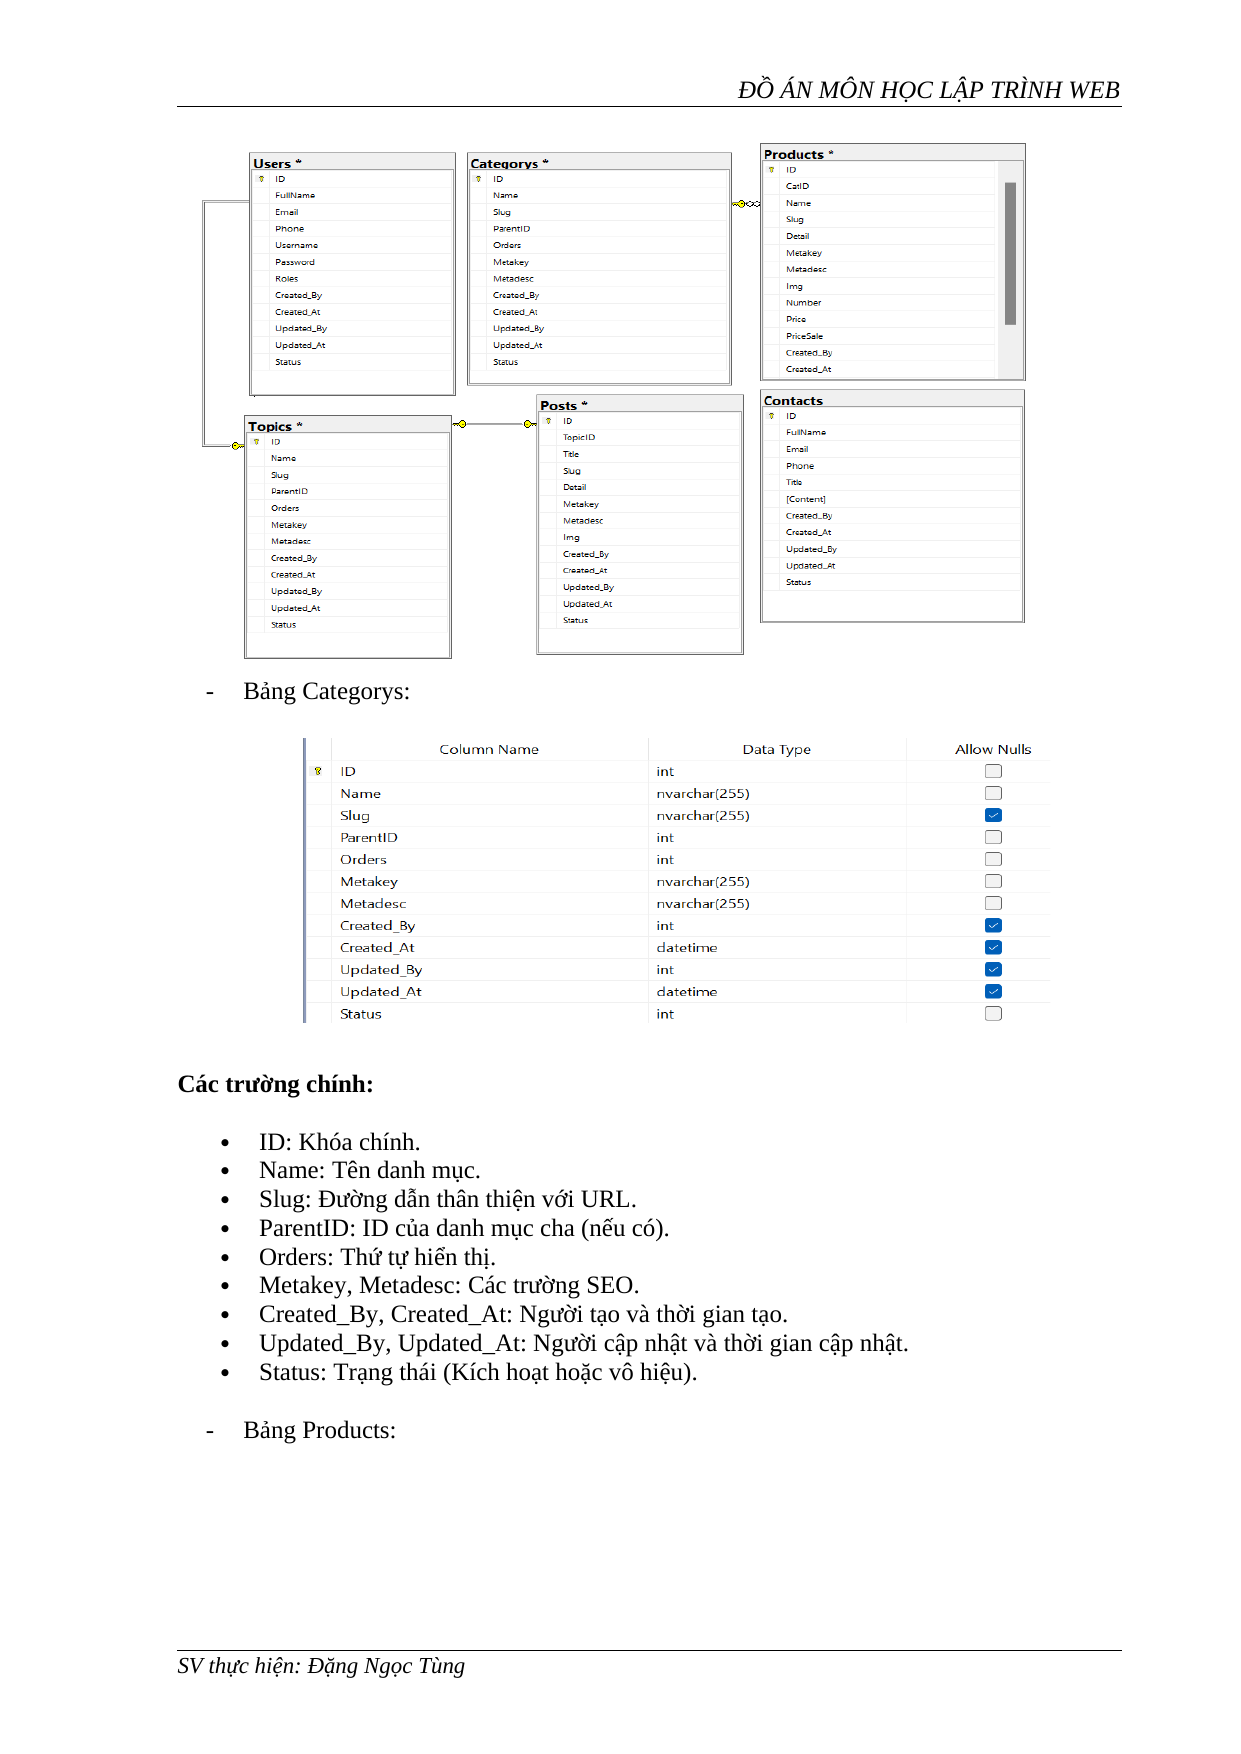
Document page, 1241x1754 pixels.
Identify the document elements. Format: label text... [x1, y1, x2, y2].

list Status: Trạng thái (Kích hoạt hoặc vô hiệu). [221, 1357, 1122, 1386]
list ID: Khóa chính. [221, 1127, 1122, 1156]
list Orders: Thứ tự hiển thị. [221, 1242, 1122, 1271]
list Created_By, Created_At: Người tạo và thời gian tạo. [221, 1299, 1122, 1328]
list Name: Tên danh mục. [221, 1156, 1122, 1184]
list Bảng Categorys: [206, 676, 1122, 705]
list ParentID: ID của danh mục cha (nếu có). [221, 1213, 1122, 1242]
picture [303, 738, 1051, 1023]
text Các trường chính: [177, 1069, 1122, 1098]
list Metakey, Metadesc: Các trường SEO. [221, 1271, 1122, 1299]
list Slug: Đường dẫn thân thiện với URL. [221, 1184, 1122, 1213]
list Updated_By, Updated_At: Người cập nhật và thời gian cập nhật. [221, 1328, 1122, 1357]
picture [177, 118, 1060, 662]
list Bảng Products: [206, 1415, 1122, 1443]
